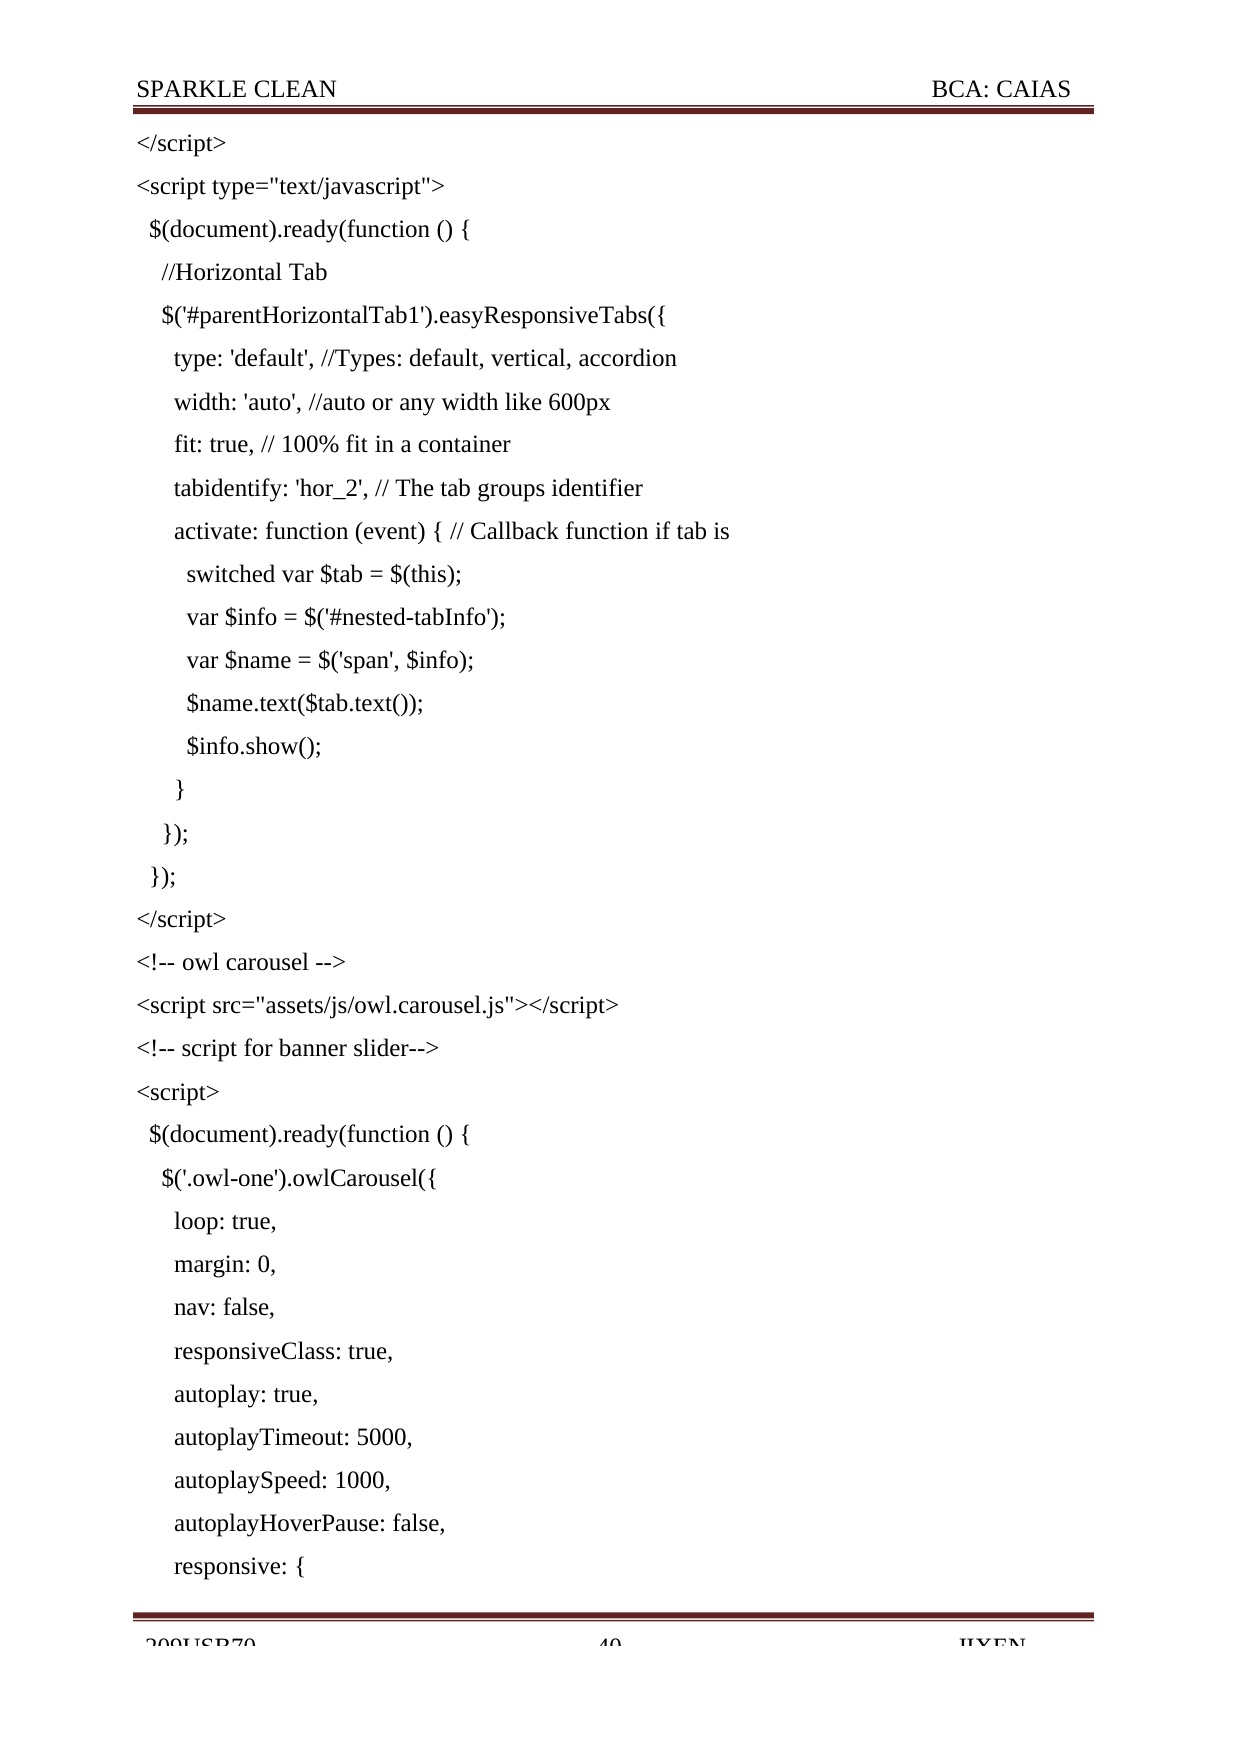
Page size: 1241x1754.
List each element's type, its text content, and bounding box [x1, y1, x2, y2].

text </script> [136, 904, 1146, 933]
text autoplaySpeed: 1000, autoplayHoverPause: false, responsive: { [174, 1465, 447, 1580]
text margin: 0, nav: false, [174, 1249, 278, 1321]
text $(document).ready(function () { [149, 214, 1146, 243]
text </script> [136, 128, 1146, 157]
text $name.text($tab.text()); [186, 689, 1146, 717]
text //Horizontal Tab [161, 257, 1146, 286]
text <script type="text/javascript"> [136, 171, 1146, 200]
text <script src="assets/js/owl.carousel.js"></script> [136, 991, 1146, 1019]
text activate: function (event) { // Callback function if tab is switched var $tab = $(this); [174, 516, 824, 588]
text }); [149, 861, 1146, 890]
text <script> [136, 1077, 1146, 1105]
text <!-- owl carousel --> [136, 947, 1146, 976]
text $('#parentHorizontalTab1').easyResponsiveTabs({ type: 'default', //Types: default, vertical, accordion width: 'auto', //auto or any width like 600px [161, 300, 702, 415]
text } [174, 774, 1146, 803]
text $info.show(); [186, 731, 1146, 760]
text $('.owl-one').owlCarousel({ loop: true, [161, 1163, 456, 1235]
text $(document).ready(function () { [149, 1119, 1146, 1148]
text }); [161, 818, 1146, 847]
text var $info = $('#nested-tabInfo'); var $name = $('span', $info); [186, 602, 508, 674]
text fit: true, // 100% fit in a container [174, 430, 1146, 458]
text tabidentify: 'hor_2', // The tab groups identifier [173, 473, 1146, 502]
text responsiveClass: true, autoplay: true, autoplayTimeout: 5000, [174, 1336, 456, 1451]
text <!-- script for banner slider--> [136, 1033, 1146, 1062]
